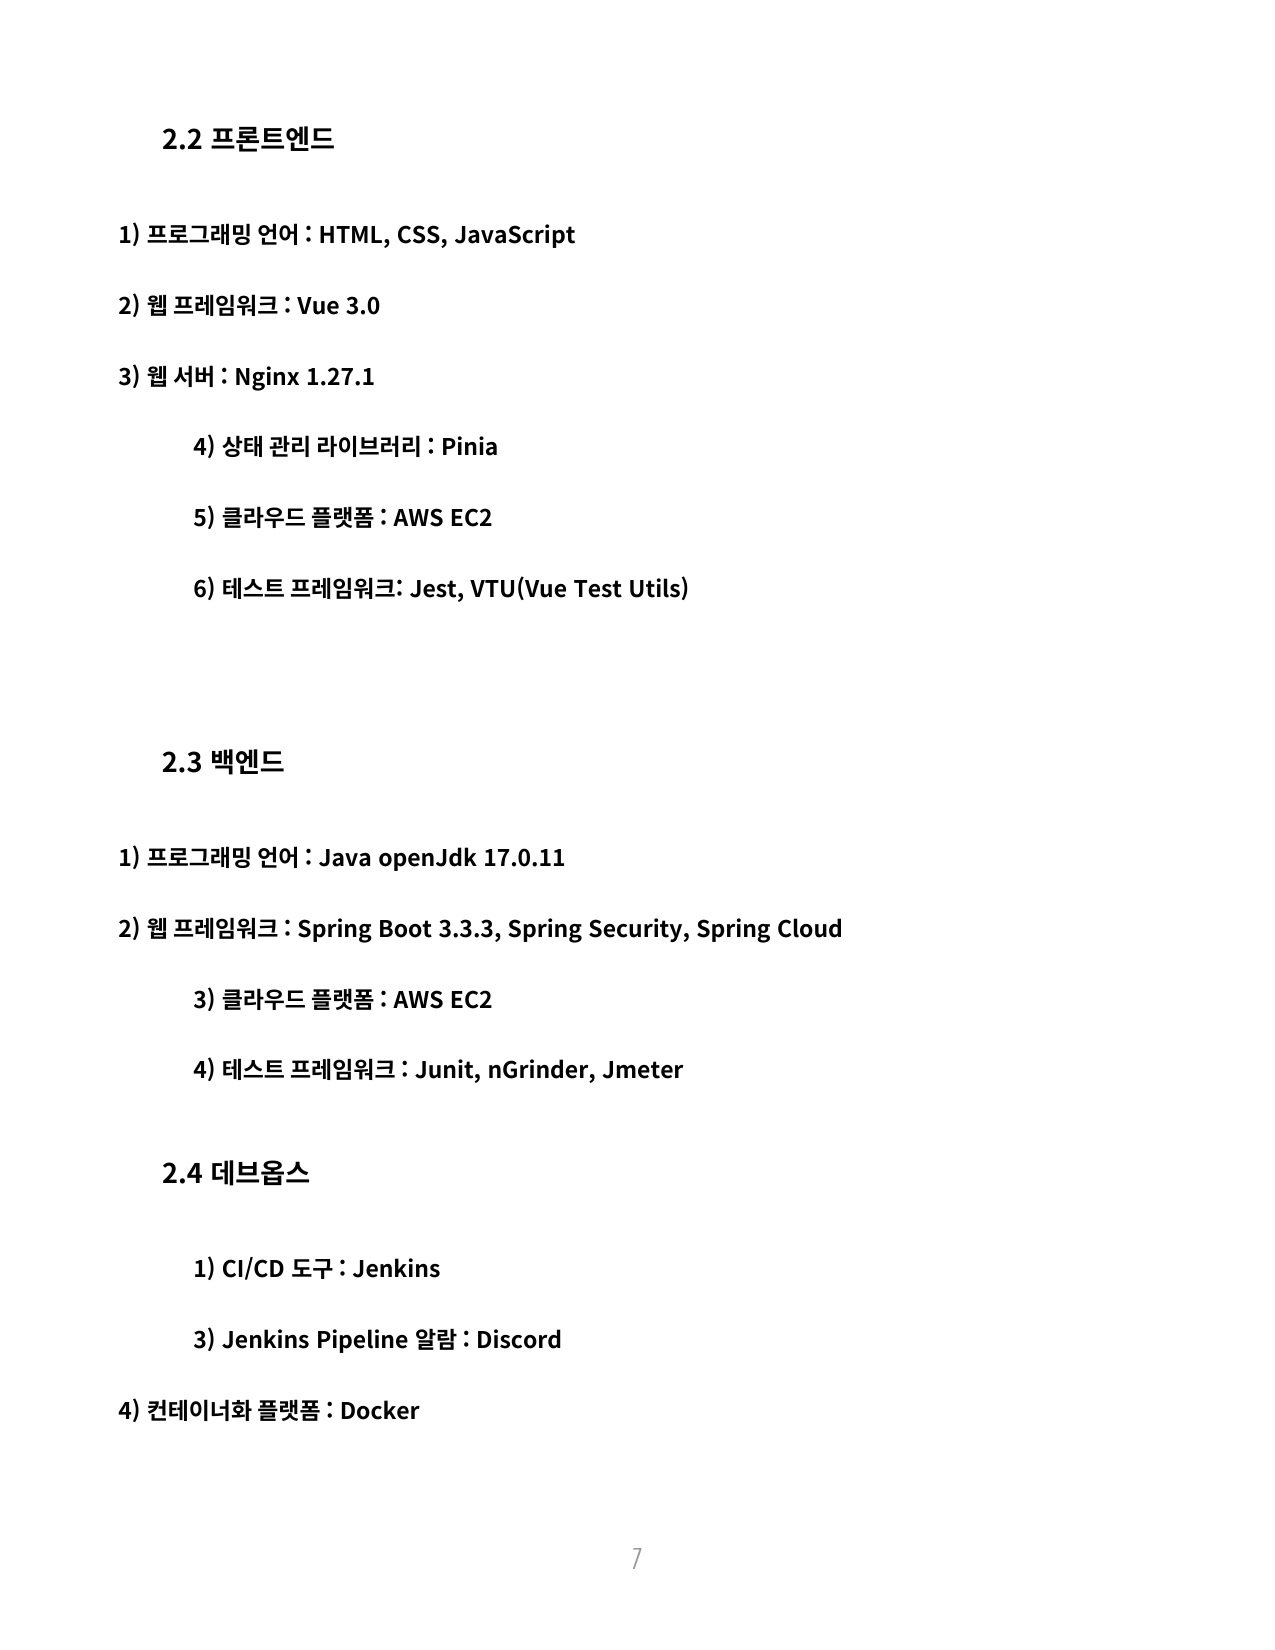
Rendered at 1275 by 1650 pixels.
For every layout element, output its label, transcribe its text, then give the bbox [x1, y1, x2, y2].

text 6) 테스트 프레임워크: Jest, VTU(Vue Test Utils) [191, 571, 1157, 604]
text 3) Jenkins Pipeline 알람 : Discord [116, 1322, 1157, 1355]
text 4) 컨테이너화 플랫폼 : Docker [116, 1393, 1157, 1426]
text 3) 웹 서버 : Nginx 1.27.1 [116, 359, 1157, 392]
text 2) 웹 프레임워크 : Vue 3.0 [116, 288, 1157, 321]
text 3) 클라우드 플랫폼 : AWS EC2 [191, 982, 1157, 1015]
text 4) 테스트 프레임워크 : Junit, nGrinder, Jmeter [191, 1052, 1157, 1085]
text 1) CI/CD 도구 : Jenkins [116, 1251, 1157, 1284]
subtitle 2.2 프론트엔드 [116, 118, 971, 157]
subtitle 2.3 백엔드 [116, 741, 971, 780]
text 1) 프로그래밍 언어 : Java openJdk 17.0.11 [116, 840, 1157, 873]
text 2) 웹 프레임워크 : Spring Boot 3.3.3, Spring Security, Spring Cloud [116, 911, 1157, 944]
subtitle 2.4 데브옵스 [116, 1152, 971, 1191]
text 4) 상태 관리 라이브러리 : Pinia [191, 429, 1157, 462]
text 5) 클라우드 플랫폼 : AWS EC2 [191, 500, 1157, 533]
text 1) 프로그래밍 언어 : HTML, CSS, JavaScript [116, 217, 1157, 251]
